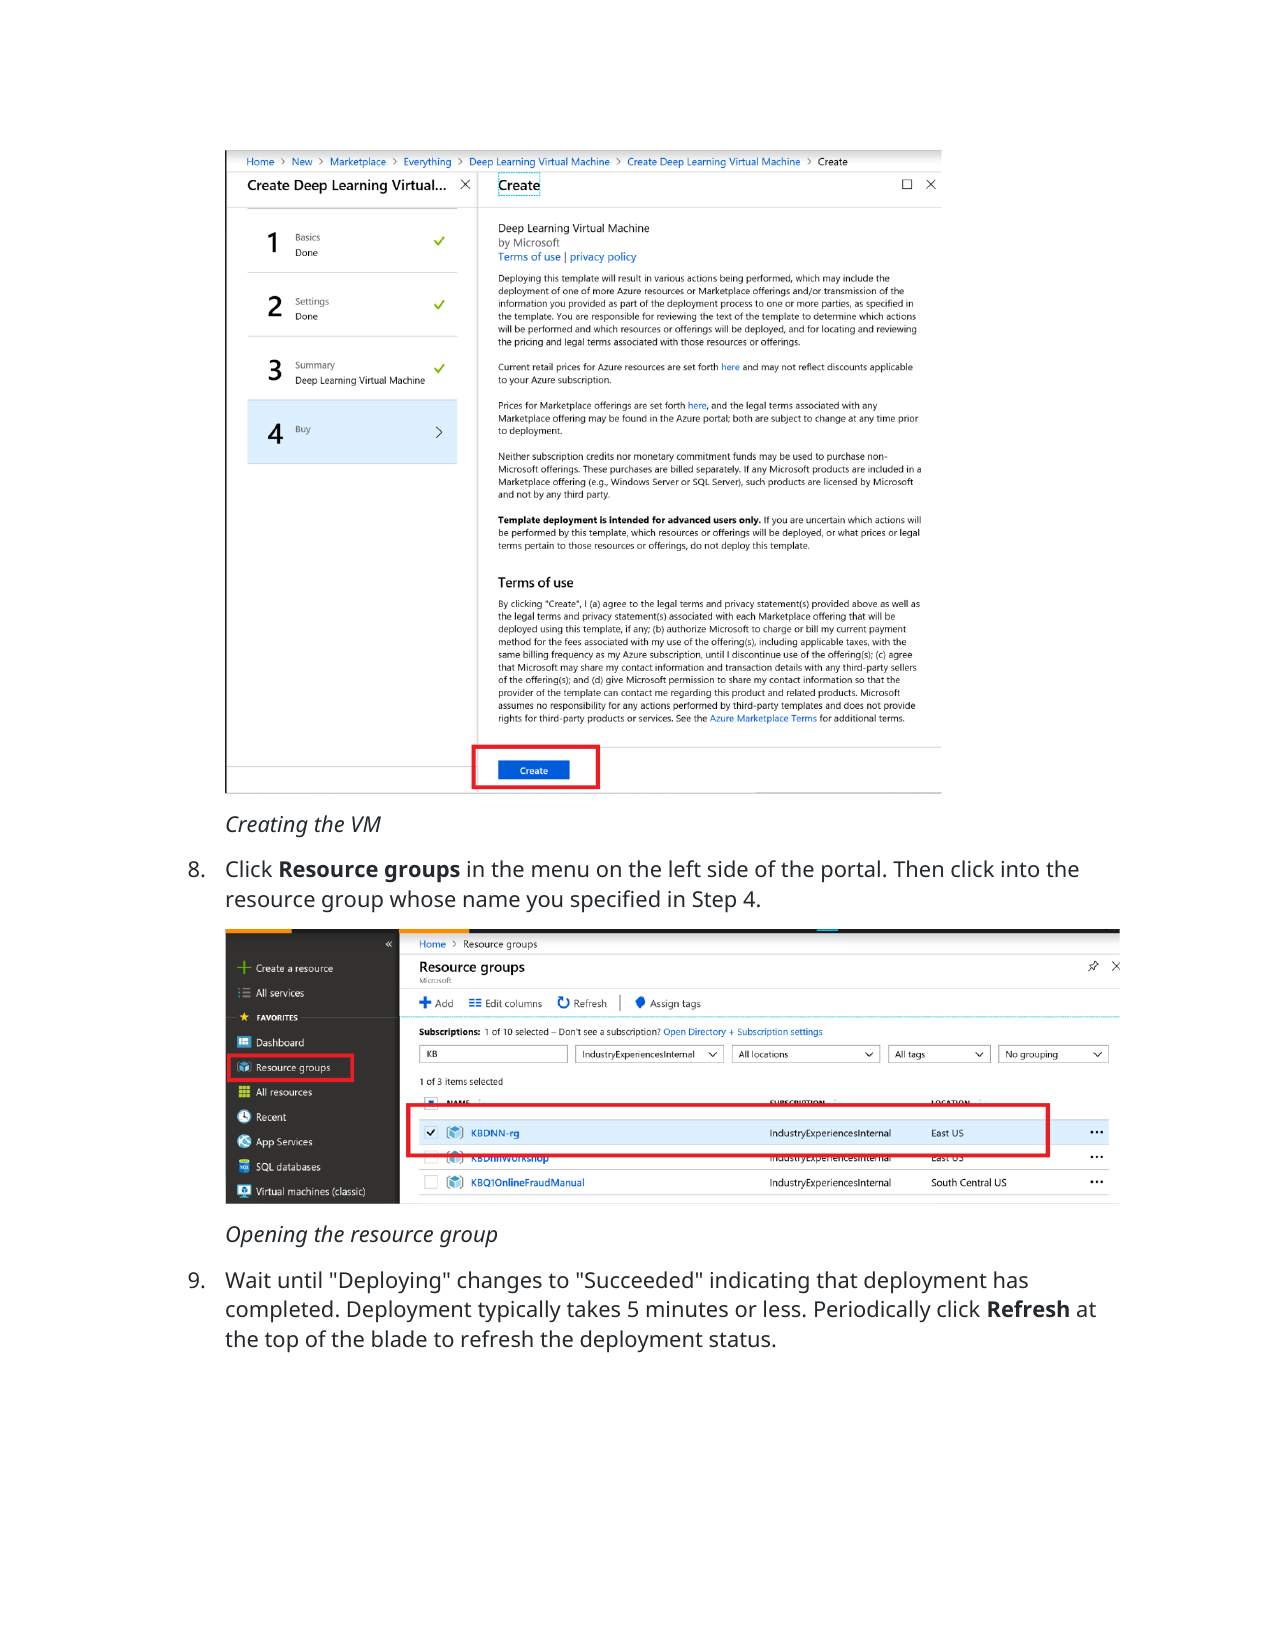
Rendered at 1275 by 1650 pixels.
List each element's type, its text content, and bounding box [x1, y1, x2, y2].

picture [225, 929, 1120, 1204]
picture [225, 150, 942, 794]
text Creating the VM [225, 809, 1125, 839]
text Opening the resource group [225, 1219, 1125, 1249]
list Wait until "Deploying" changes to "Succeeded" indicating that deployment has completed. Deployment typically takes 5 minutes or less. Periodically click Refresh at the top of the blade to refresh the deployment status. [187, 1265, 1125, 1354]
list Click Resource groups in the menu on the left side of the portal. Then click into the resource group whose name you specified in Step 4. [187, 854, 1125, 914]
